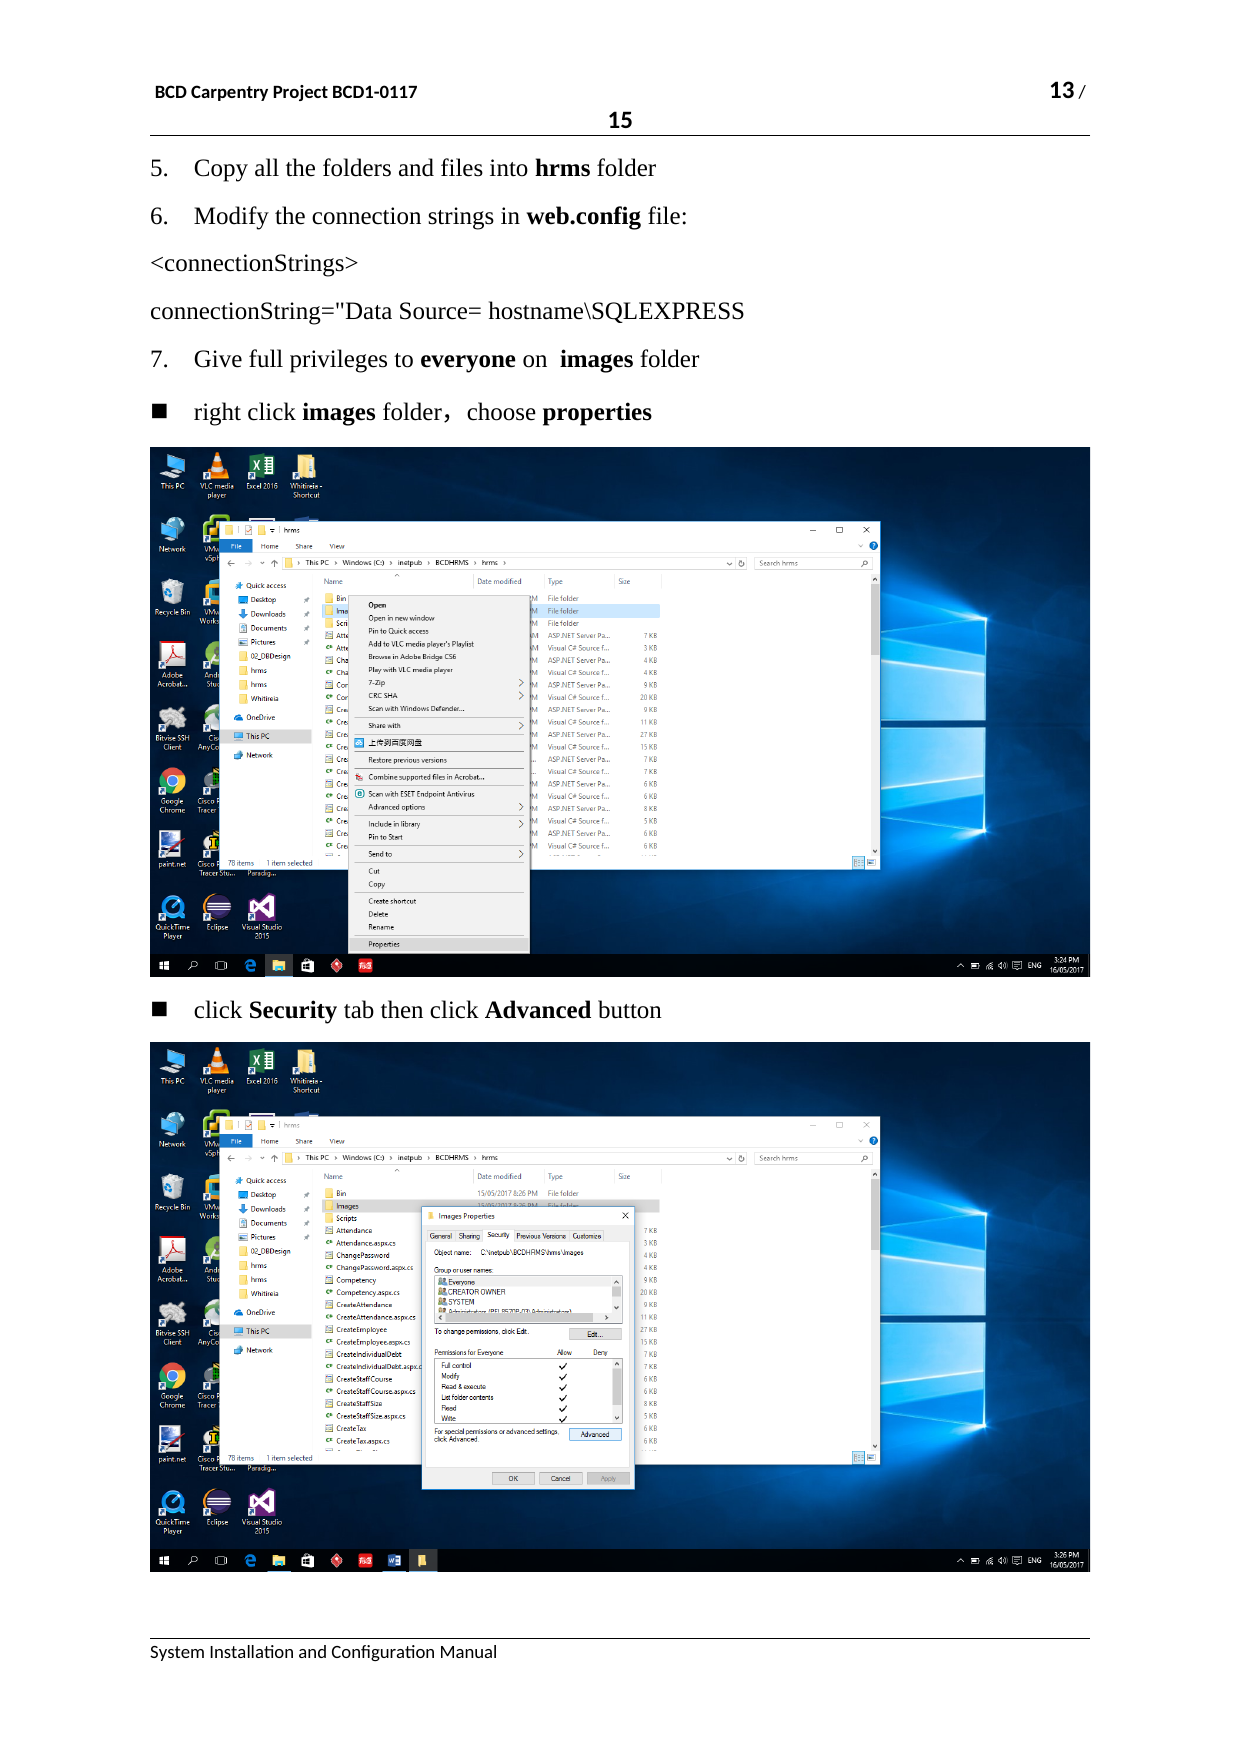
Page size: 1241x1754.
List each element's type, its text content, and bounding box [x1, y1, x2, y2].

picture [150, 447, 1091, 977]
list Modify the connection strings in web.config file: [150, 201, 1090, 229]
list Give full privileges to everyone on images folder [150, 344, 1090, 373]
list click Security tab then click Advanced button [150, 995, 1090, 1024]
picture [150, 1042, 1091, 1572]
list right click images folder，choose properties [150, 392, 1090, 428]
text <connectionStrings> [150, 248, 1090, 277]
list Copy all the folders and files into hrms folder [150, 153, 1090, 182]
text connectionString="Data Source= hostname\SQLEXPRESS [150, 296, 1090, 325]
